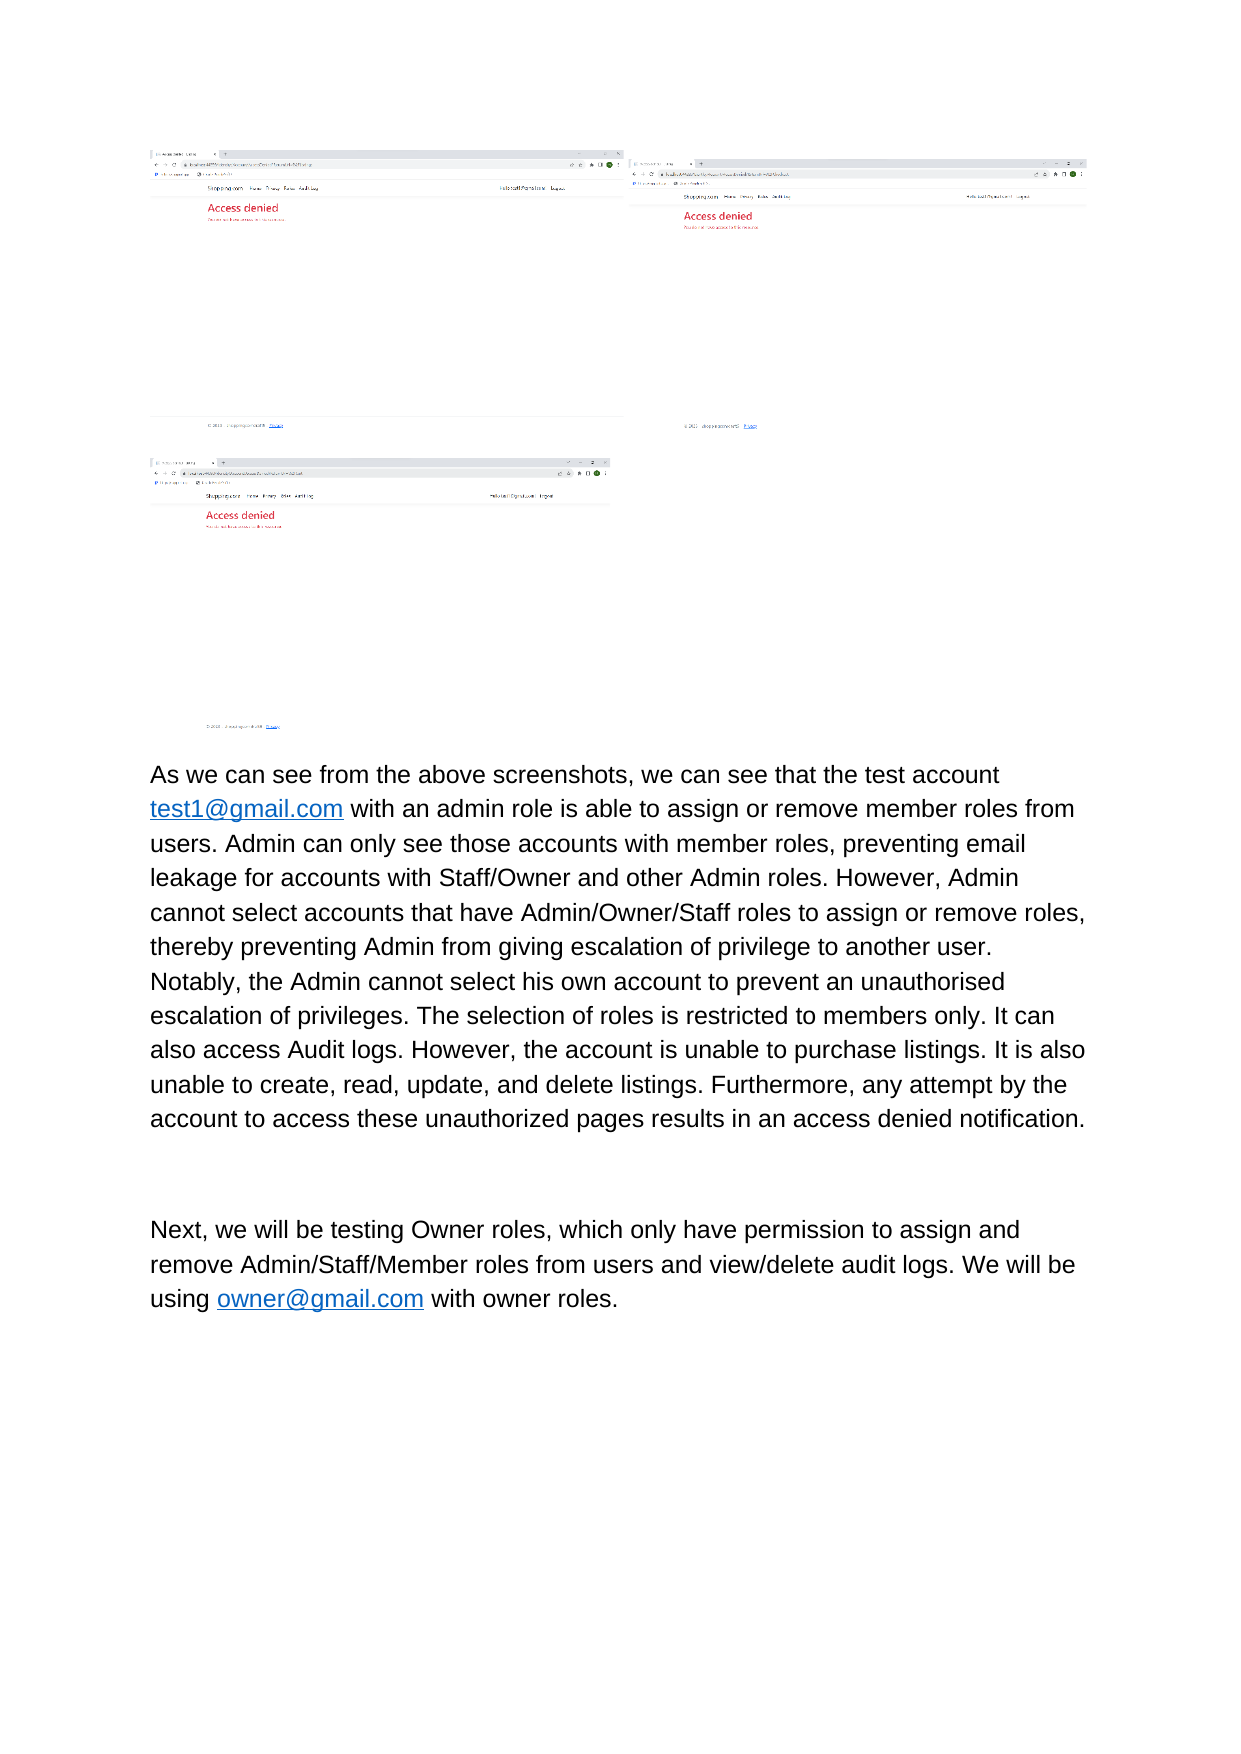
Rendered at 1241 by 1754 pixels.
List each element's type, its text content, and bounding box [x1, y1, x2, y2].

text As we can see from the above screenshots, we can see that the test account test1@gmail.com with an admin role is able to assign or remove member roles from users. Admin can only see those accounts with member roles, preventing email leakage for accounts with Staff/Owner and other Admin roles. However, Admin cannot select accounts that have Admin/Owner/Staff roles to assign or remove roles, thereby preventing Admin from giving escalation of privilege to another user. Notably, the Admin cannot select his own account to prevent an unauthorised escalation of privileges. The selection of roles is restricted to members only. It can also access Audit logs. However, the account is unable to purchase listings. It is also unable to create, read, update, and delete listings. Furthermore, any attempt by the account to access these unauthorized pages results in an access denied notification. [150, 760, 1090, 1133]
picture [150, 150, 624, 433]
picture [628, 159, 1087, 433]
text Next, we will be testing Owner roles, which only have permission to assign and remove Admin/Staff/Member roles from users and view/delete audit logs. We will be using owner@gmail.com with owner roles. [150, 1215, 1090, 1313]
picture [150, 458, 611, 734]
